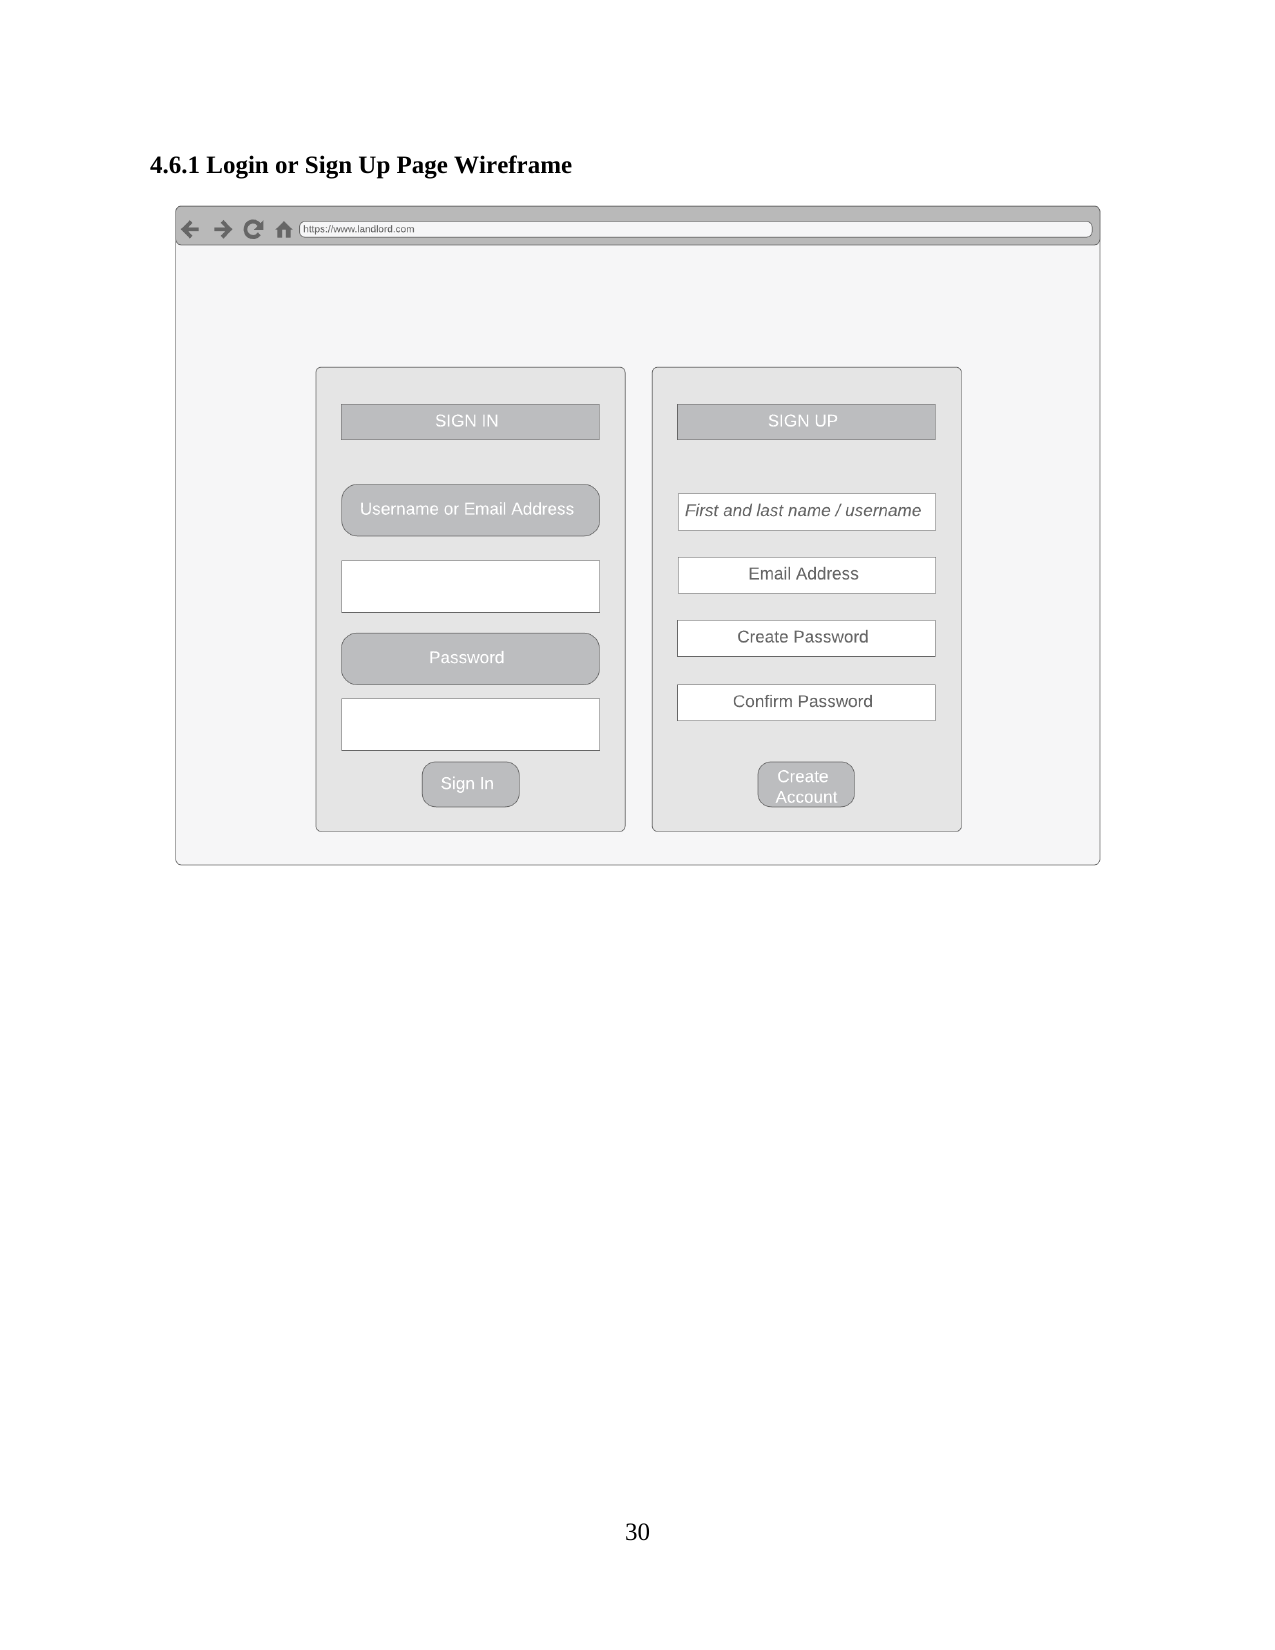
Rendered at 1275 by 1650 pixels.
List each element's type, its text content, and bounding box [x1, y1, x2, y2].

picture [150, 181, 1125, 891]
subtitle 4.6.1 Login or Sign Up Page Wireframe [150, 150, 1125, 179]
